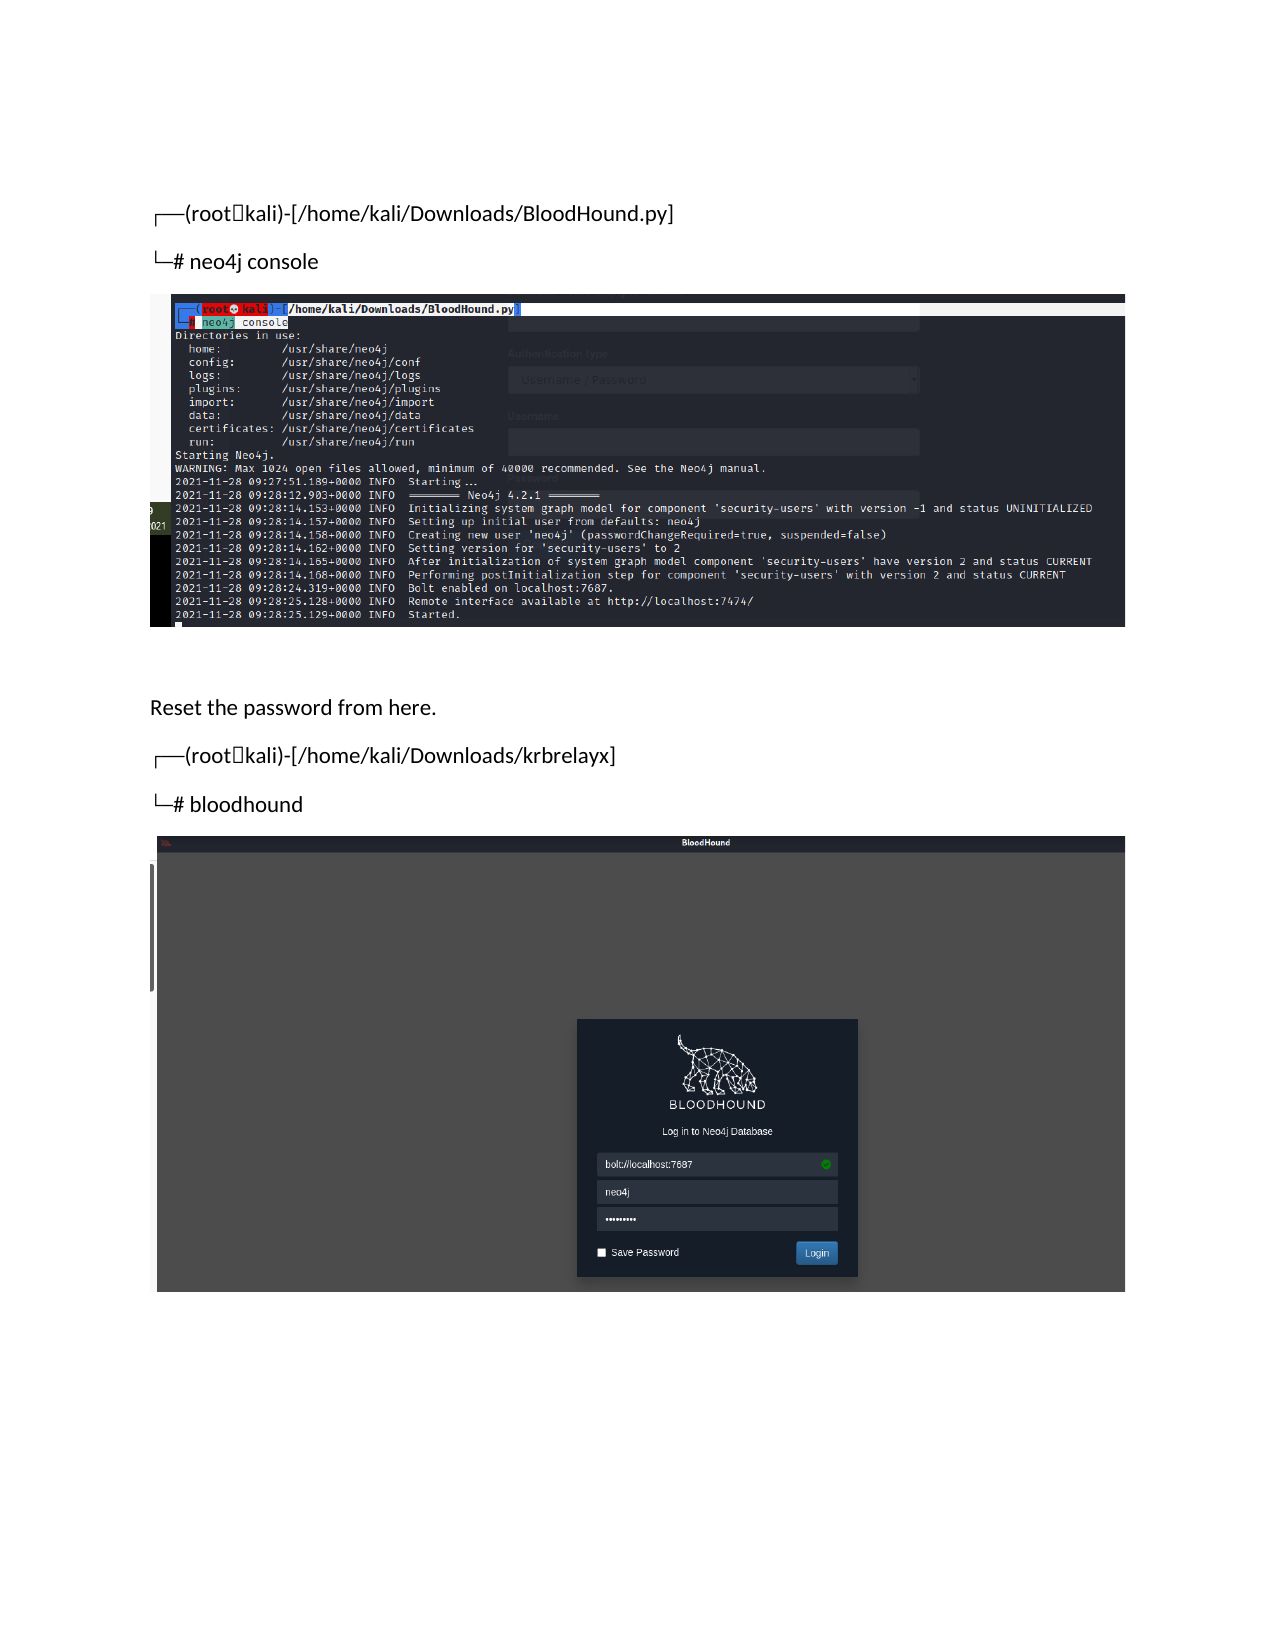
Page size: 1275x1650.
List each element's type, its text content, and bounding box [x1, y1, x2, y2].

text ┌──(root💀kali)-[/home/kali/Downloads/BloodHound.py] [150, 197, 1125, 228]
text Reset the password from here. [150, 693, 1125, 721]
text ┌──(root💀kali)-[/home/kali/Downloads/krbrelayx] [150, 739, 1125, 771]
text └─# neo4j console [150, 247, 1125, 275]
picture [150, 294, 1125, 627]
picture [150, 836, 1125, 1292]
text └─# bloodhound [150, 790, 1125, 818]
